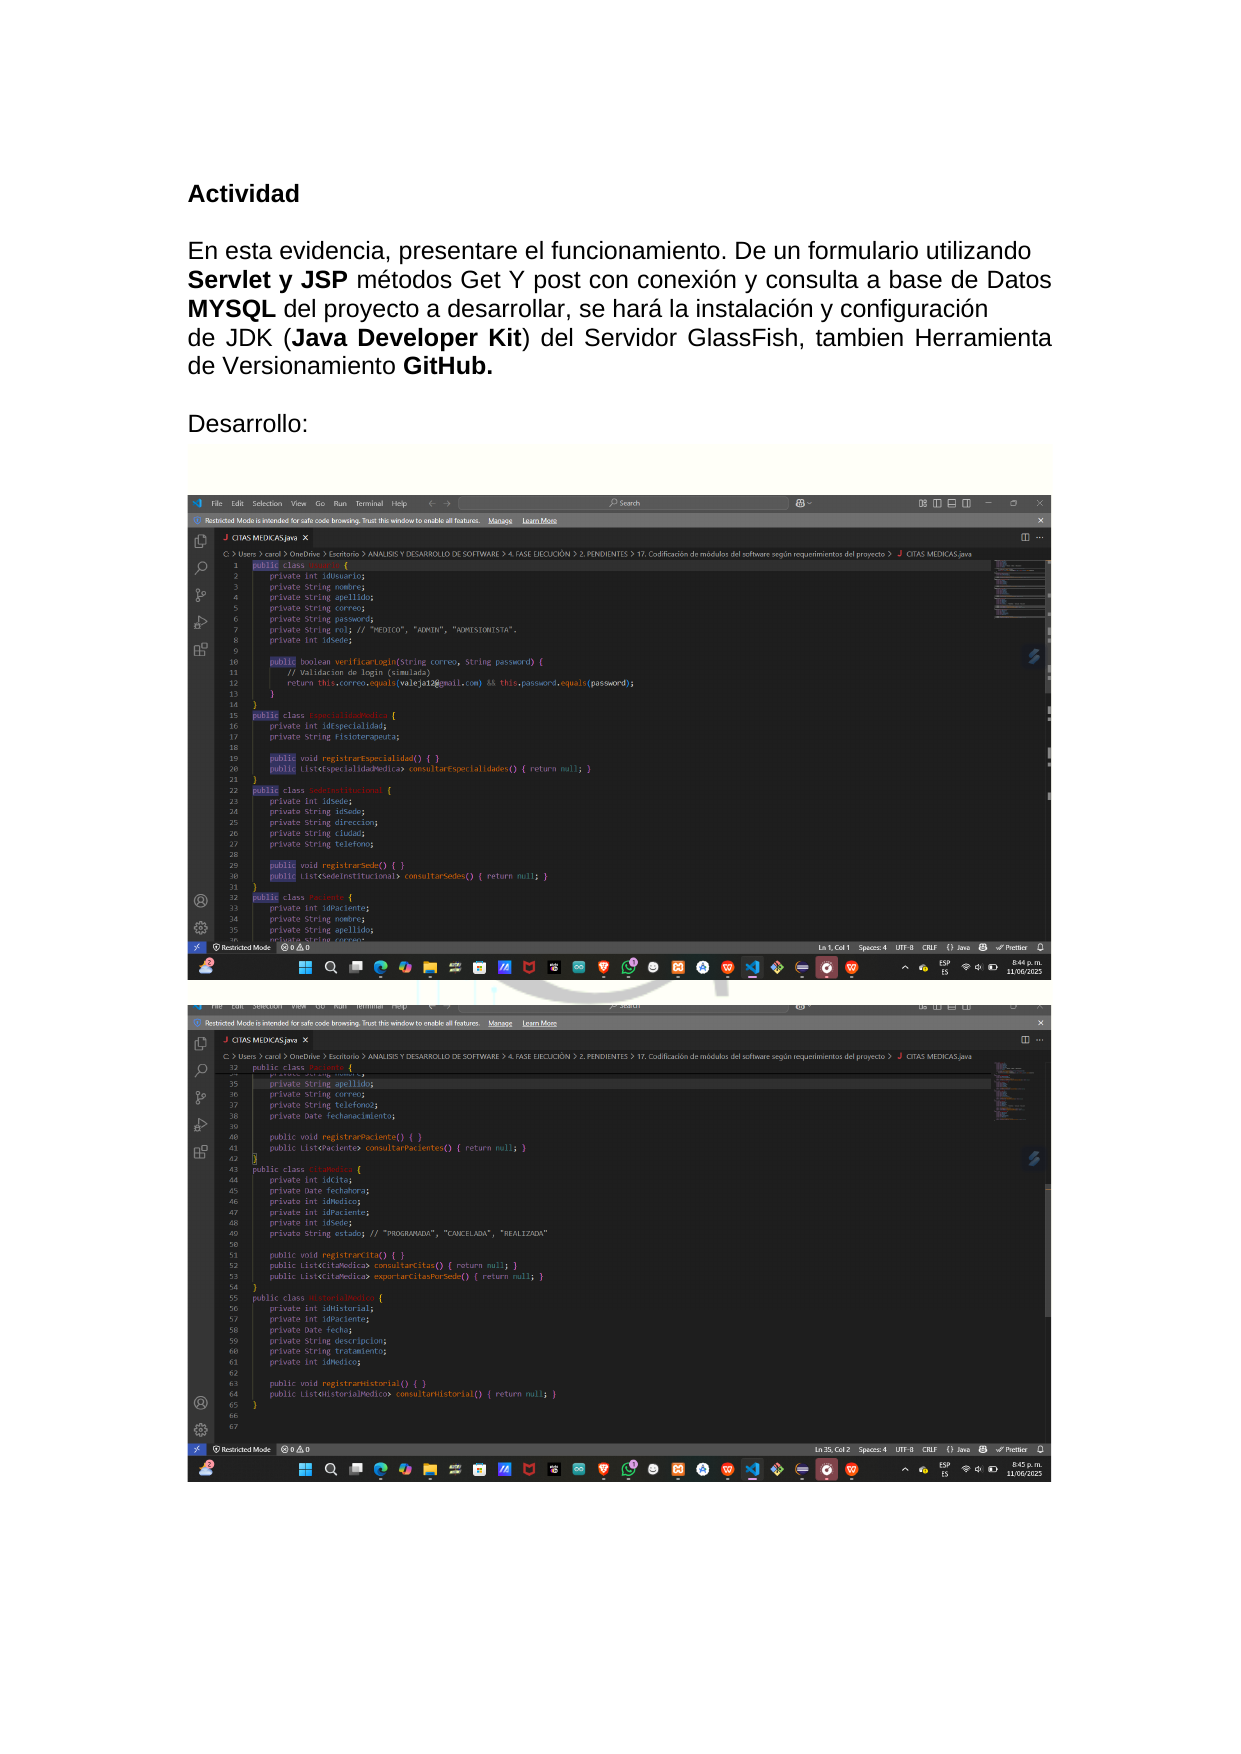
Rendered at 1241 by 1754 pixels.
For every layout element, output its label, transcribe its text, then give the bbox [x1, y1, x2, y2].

text Actividad [187, 179, 1053, 207]
picture [187, 1005, 1052, 1482]
text Servlet y JSP métodos Get Y post con conexión y consulta a base de Datos MYSQL del proyecto a desarrollar, se hará la instalación y configuración [187, 265, 1053, 322]
text de JDK (Java Developer Kit) del Servidor GlassFish, tambien Herramienta de Versionamiento GitHub. [187, 322, 1053, 380]
text En esta evidencia, presentare el funcionamiento. De un formulario utilizando [187, 236, 1053, 265]
text Desarrollo: [187, 409, 1053, 437]
picture [187, 495, 1052, 980]
